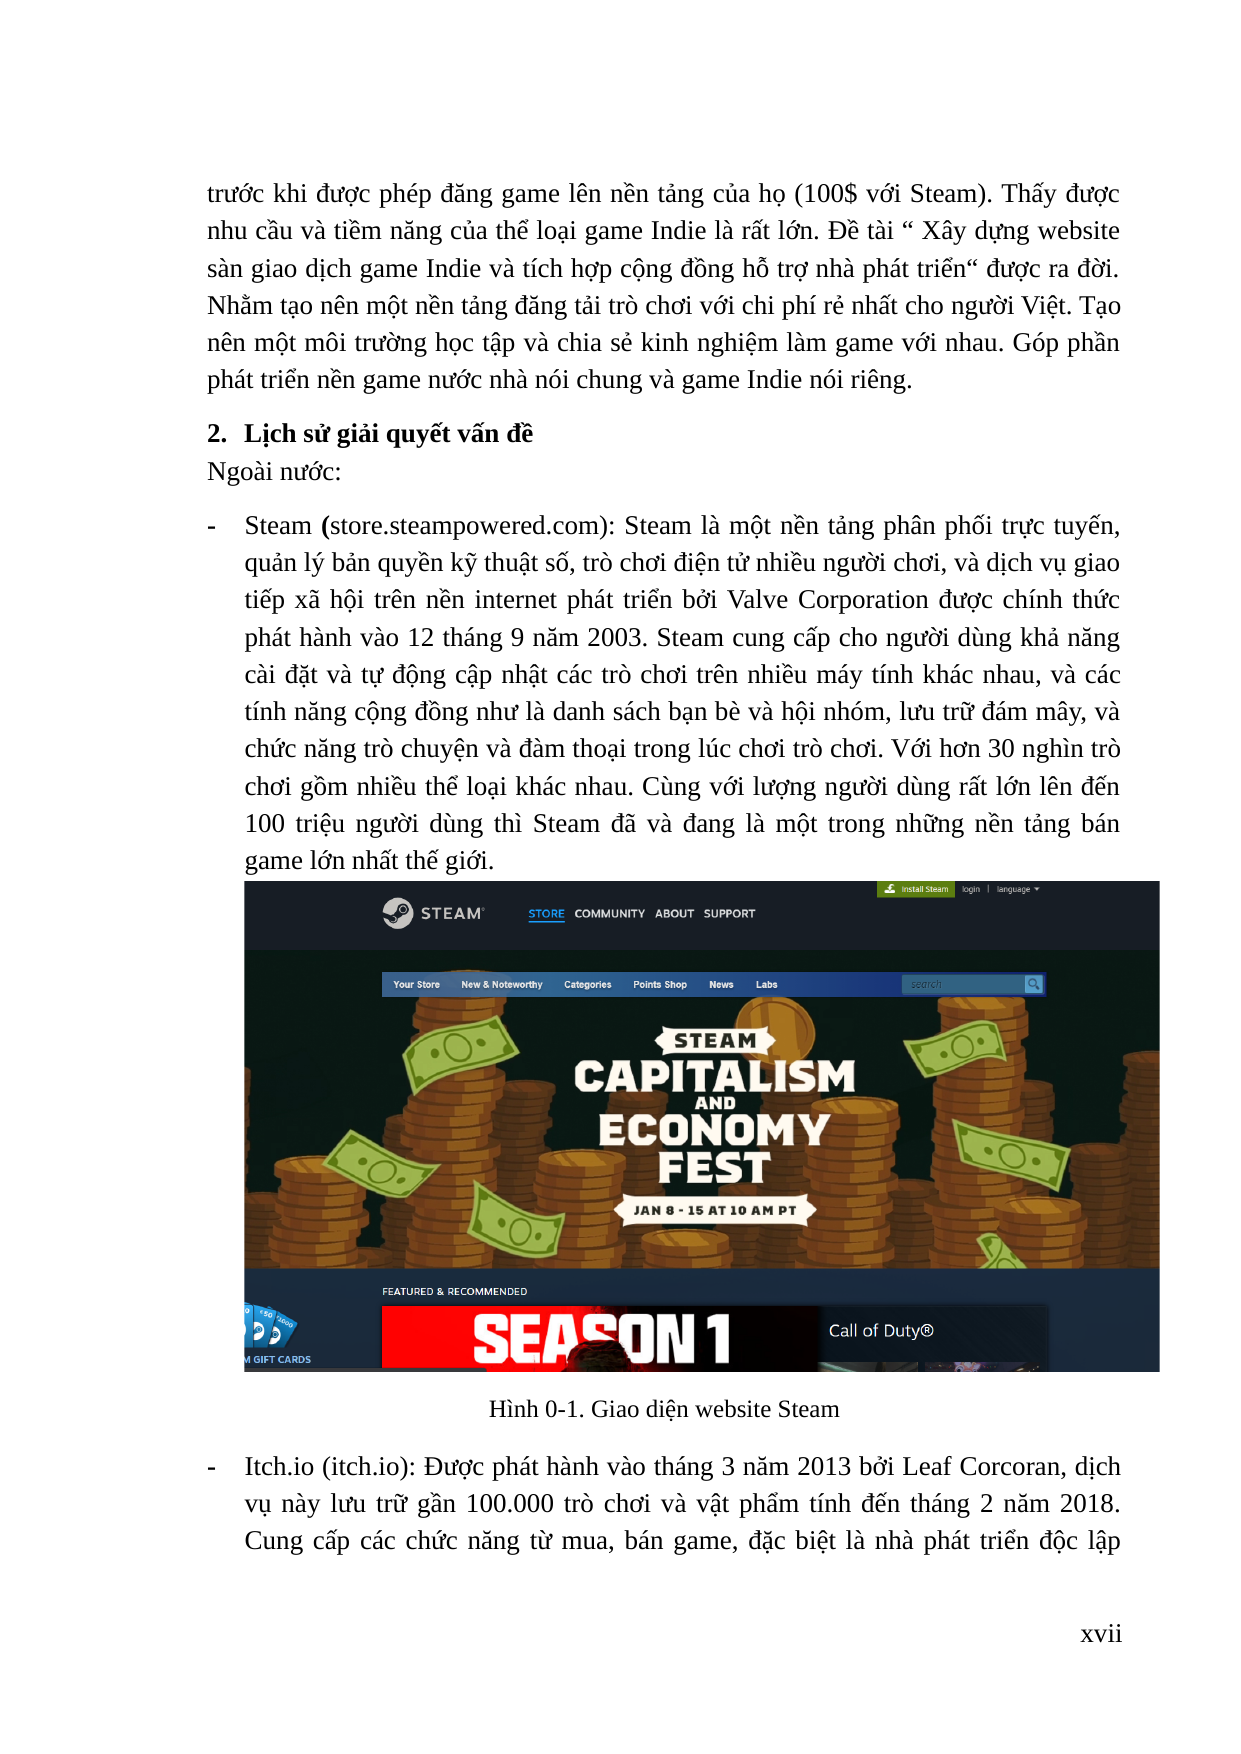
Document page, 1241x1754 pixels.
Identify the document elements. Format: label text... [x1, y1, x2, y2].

subtitle Lịch sử giải quyết vấn đề [207, 418, 1122, 449]
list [207, 1450, 1122, 1555]
picture [244, 881, 1160, 1372]
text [207, 177, 1122, 395]
text Hình 0-1. Giao diện website Steam [207, 1394, 1122, 1423]
list Steam (store.steampowered.com): Steam là một nền tảng phân phối trực tuyến, quản lý bản quyền kỹ thuật số, trò chơi điện tử nhiều người chơi, và dịch vụ giao tiếp xã hội trên nền internet phát triển bởi Valve Corporation được chính thức phát hành vào 12 tháng 9 năm 2003. Steam cung cấp cho người dùng khả năng cài đặt và tự động cập nhật các trò chơi trên nhiều máy tính khác nhau, và các tính năng cộng đồng như là danh sách bạn bè và hội nhóm, lưu trữ đám mây, và chức năng trò chuyện và đàm thoại trong lúc chơi trò chơi. Với hơn 30 nghìn trò chơi gồm nhiều thể loại khác nhau. Cùng với lượng người dùng rất lớn lên đến 100 triệu người dùng thì Steam đã và đang là một trong những nền tảng bán game lớn nhất thế giới. [207, 509, 1122, 876]
text Ngoài nước: [207, 455, 1122, 486]
